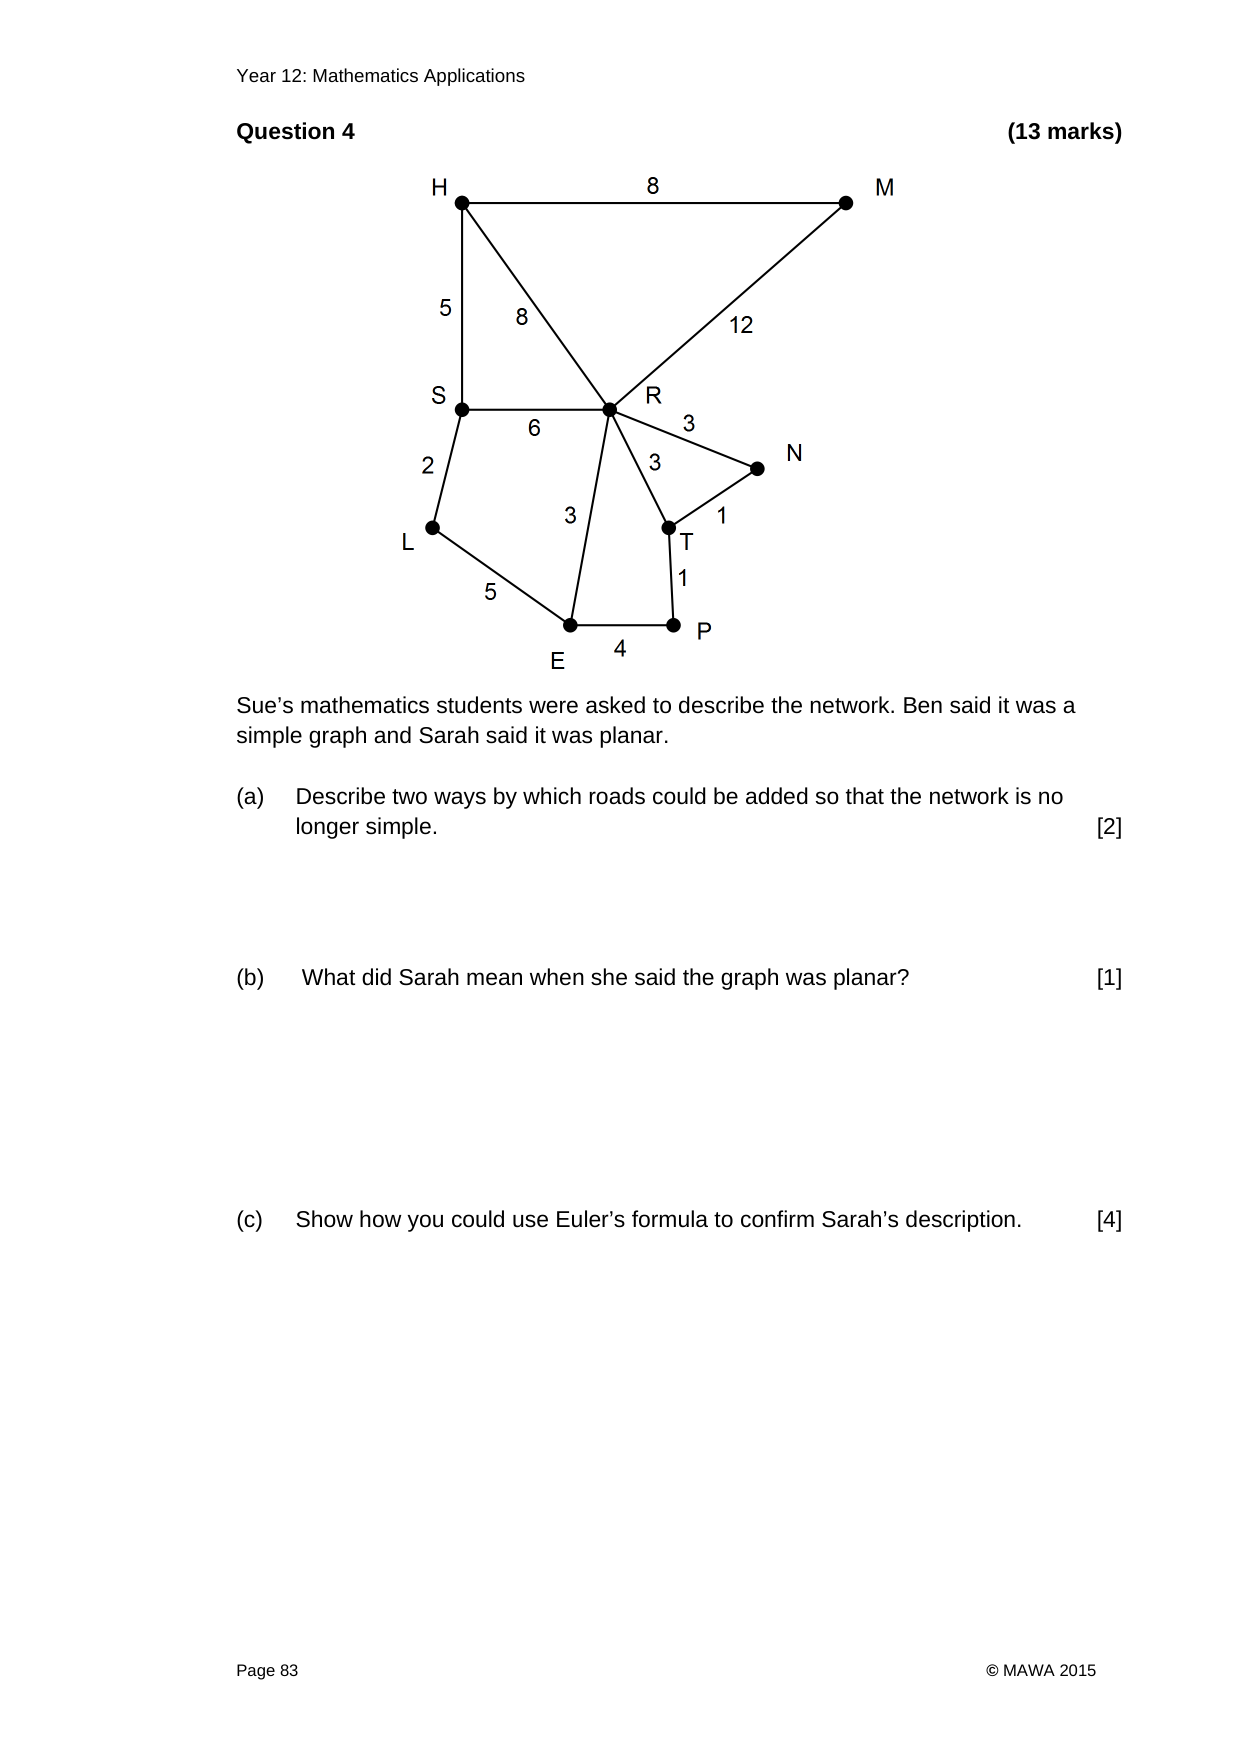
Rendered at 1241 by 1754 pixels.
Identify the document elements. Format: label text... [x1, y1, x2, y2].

text Sue’s mathematics students were asked to describe the network. Ben said it was a simple graph and Sarah said it was planar. [236, 692, 1122, 749]
text (a) Describe two ways by which roads could be added so that the network is no longer simple. [2] [236, 783, 1122, 839]
text (c) Show how you could use Euler’s formula to confirm Sarah’s description. [4] [236, 1206, 1122, 1232]
text (b) What did Sarah mean when she said the graph was planar? [1] [236, 964, 1122, 990]
text Question 4 (13 marks) [236, 118, 1122, 144]
picture [400, 174, 895, 671]
